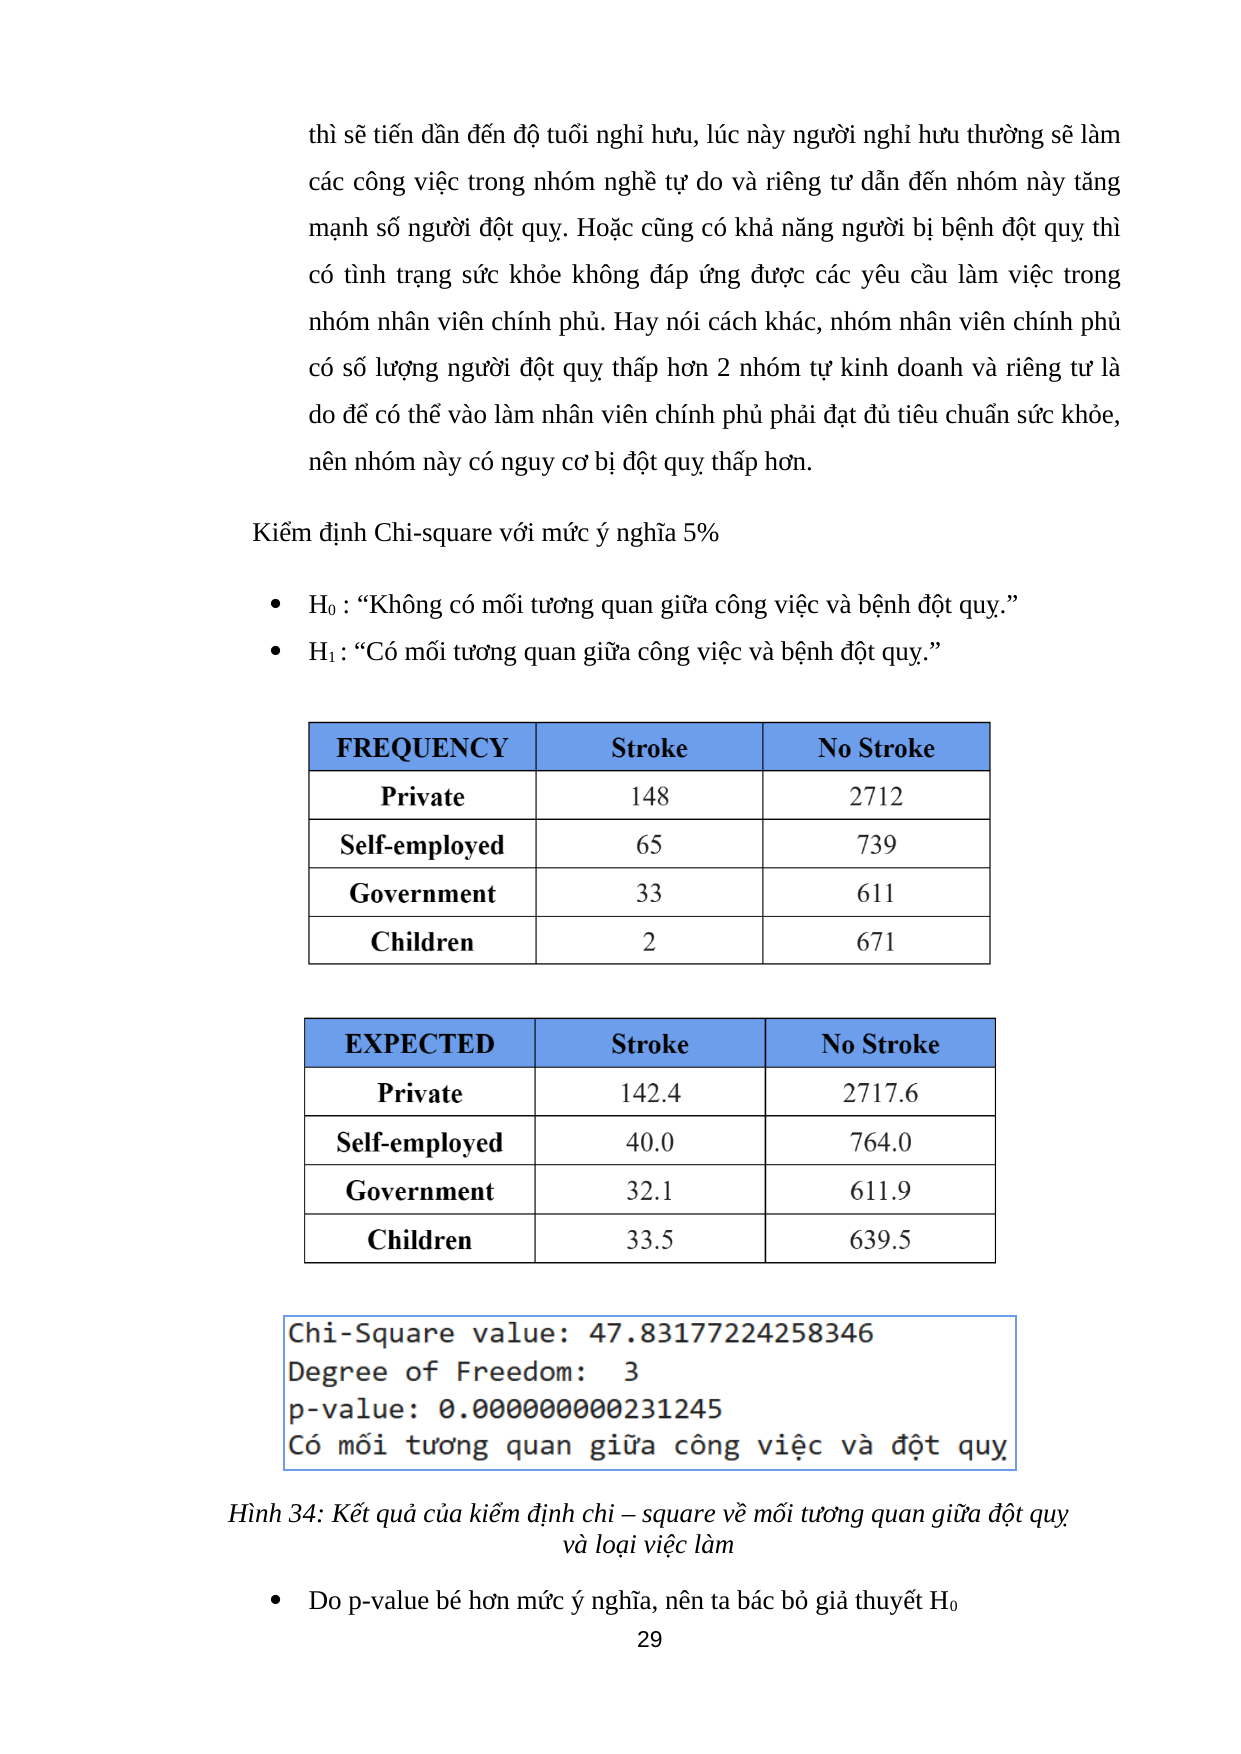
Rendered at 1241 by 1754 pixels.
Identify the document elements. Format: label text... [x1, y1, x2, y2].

table_header [177, 694, 1121, 990]
picture [307, 719, 992, 965]
picture [302, 1015, 997, 1264]
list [271, 118, 1122, 476]
text Hình 34: Kết quả của kiểm định chi – square về mối tương quan giữa đột quỵ và loại việc làm [222, 1497, 1077, 1559]
list H1 : “Có mối tương quan giữa công việc và bệnh đột quỵ.” [271, 635, 1122, 666]
list Do p-value bé hơn mức ý nghĩa, nên ta bác bỏ giả thuyết H0 [271, 1584, 1122, 1615]
list H0 : “Không có mối tương quan giữa công việc và bệnh đột quỵ.” [271, 588, 1122, 619]
text Kiểm định Chi-square với mức ý nghĩa 5% [177, 516, 1122, 547]
picture [285, 1317, 1015, 1469]
table_cell [177, 990, 1121, 1290]
